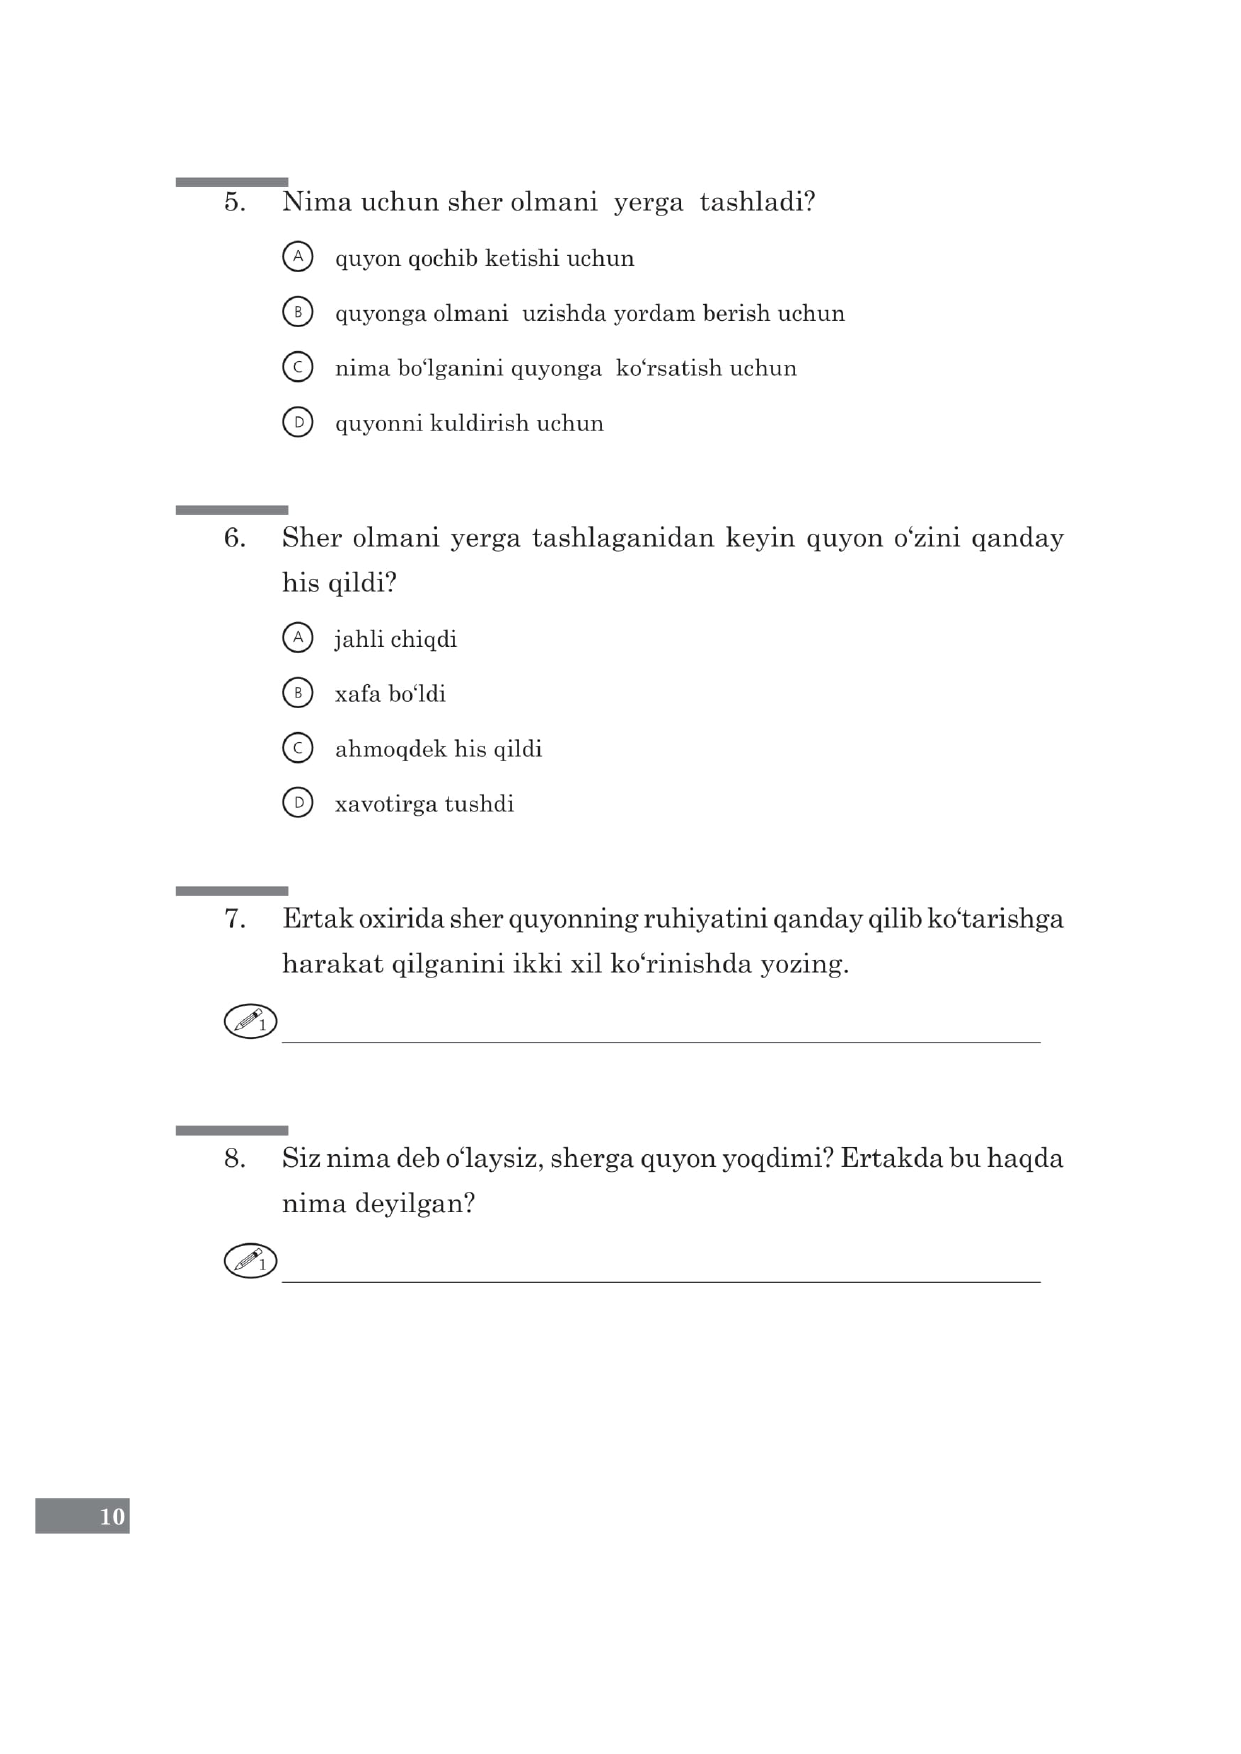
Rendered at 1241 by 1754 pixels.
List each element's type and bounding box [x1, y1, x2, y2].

picture [35, 35, 1205, 1590]
